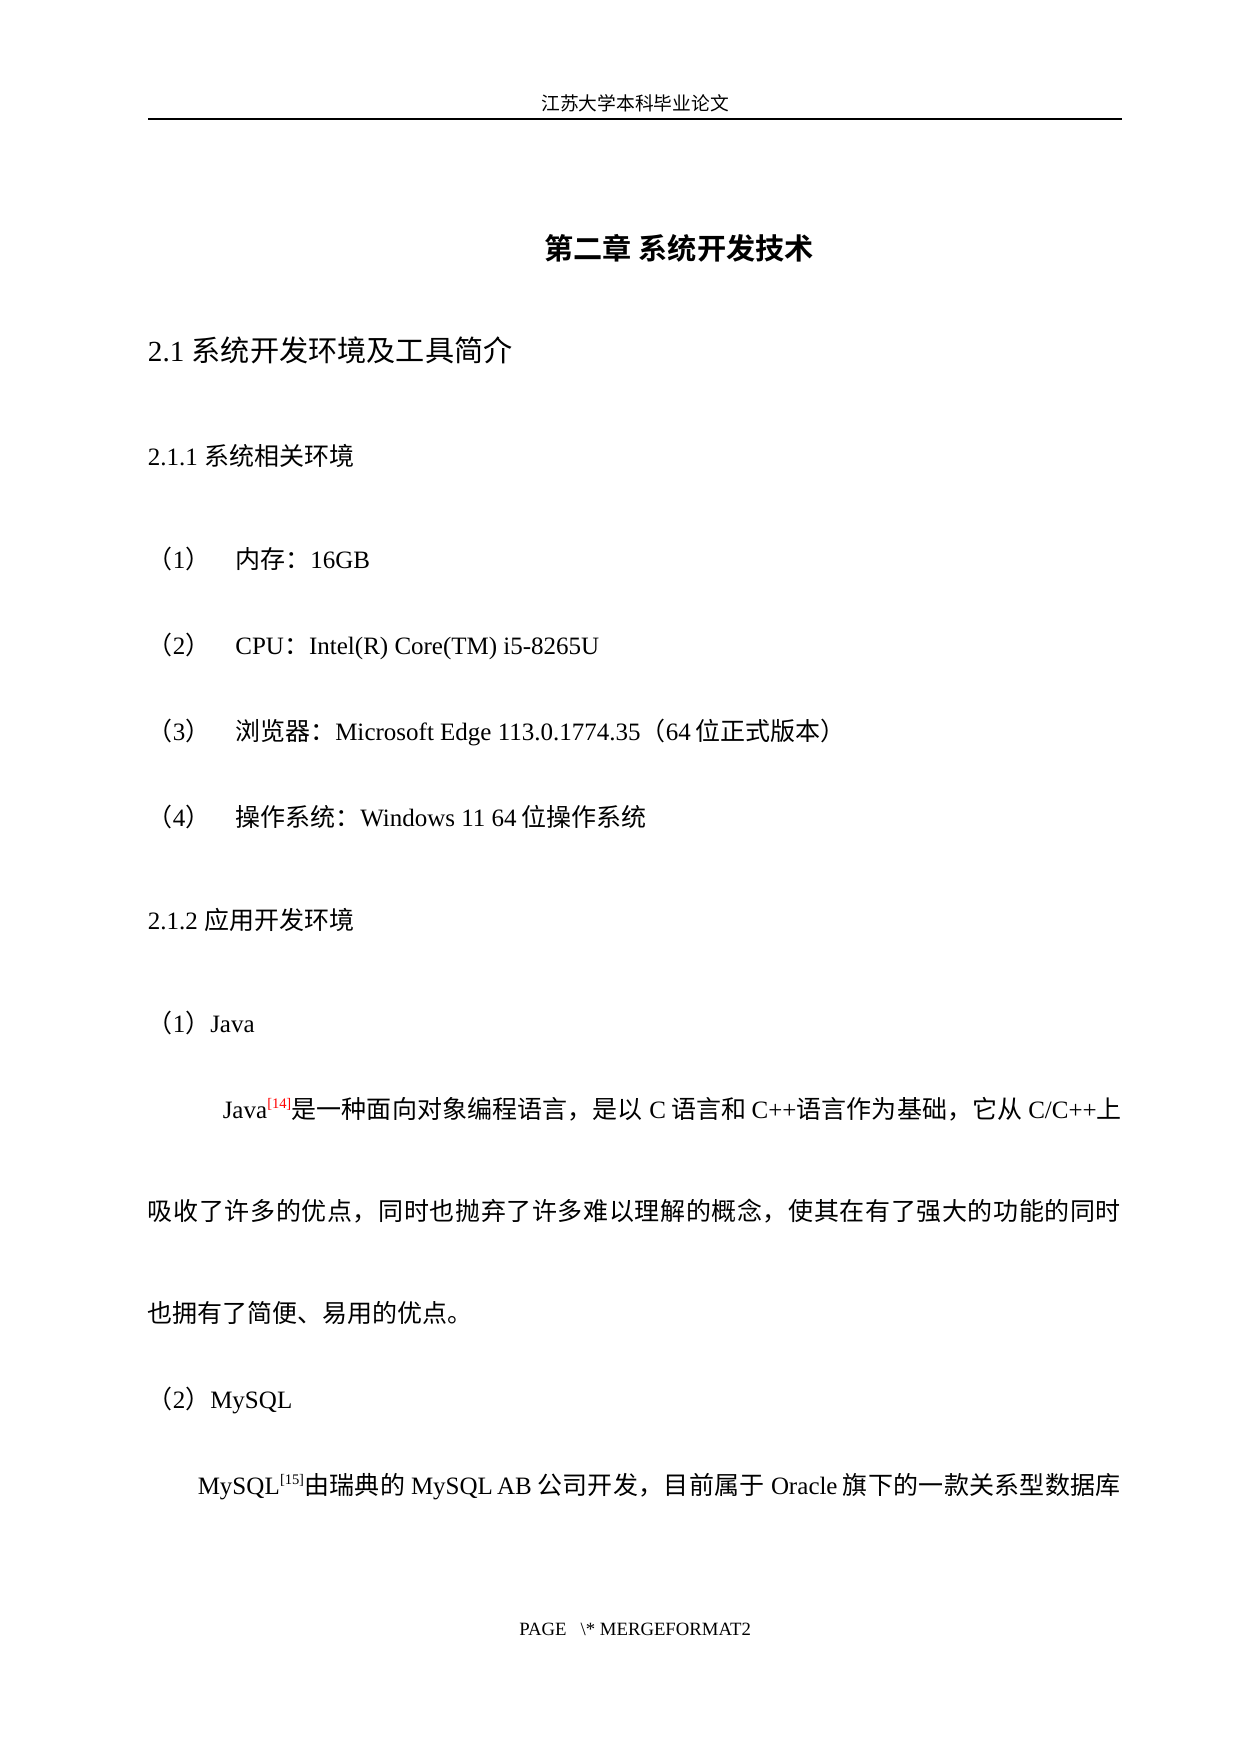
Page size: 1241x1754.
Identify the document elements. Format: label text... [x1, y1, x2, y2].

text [148, 1449, 1122, 1517]
text 2.1 系统开发环境及工具简介 [148, 314, 1122, 382]
list CPU：Intel(R) Core(TM) i5-8265U [148, 609, 1122, 677]
text （2）MySQL [148, 1363, 1122, 1431]
text （1）Java [148, 988, 1122, 1056]
text 第二章 系统开发技术 [148, 213, 1122, 281]
list 浏览器：Microsoft Edge 113.0.1774.35（64位正式版本） [148, 696, 1122, 763]
list 操作系统：Windows 11 64位操作系统 [148, 782, 1122, 849]
text Java[14]是一种面向对象编程语言，是以C语言和C++语言作为基础，它从C/C++上吸收了许多的优点，同时也抛弃了许多难以理解的概念，使其在有了强大的功能的同时也拥有了简便、易用的优点。 [148, 1074, 1122, 1345]
text 2.1.1 系统相关环境 [148, 421, 1122, 488]
list 内存：16GB [148, 523, 1122, 591]
text 2.1.2 应用开发环境 [148, 885, 1122, 953]
